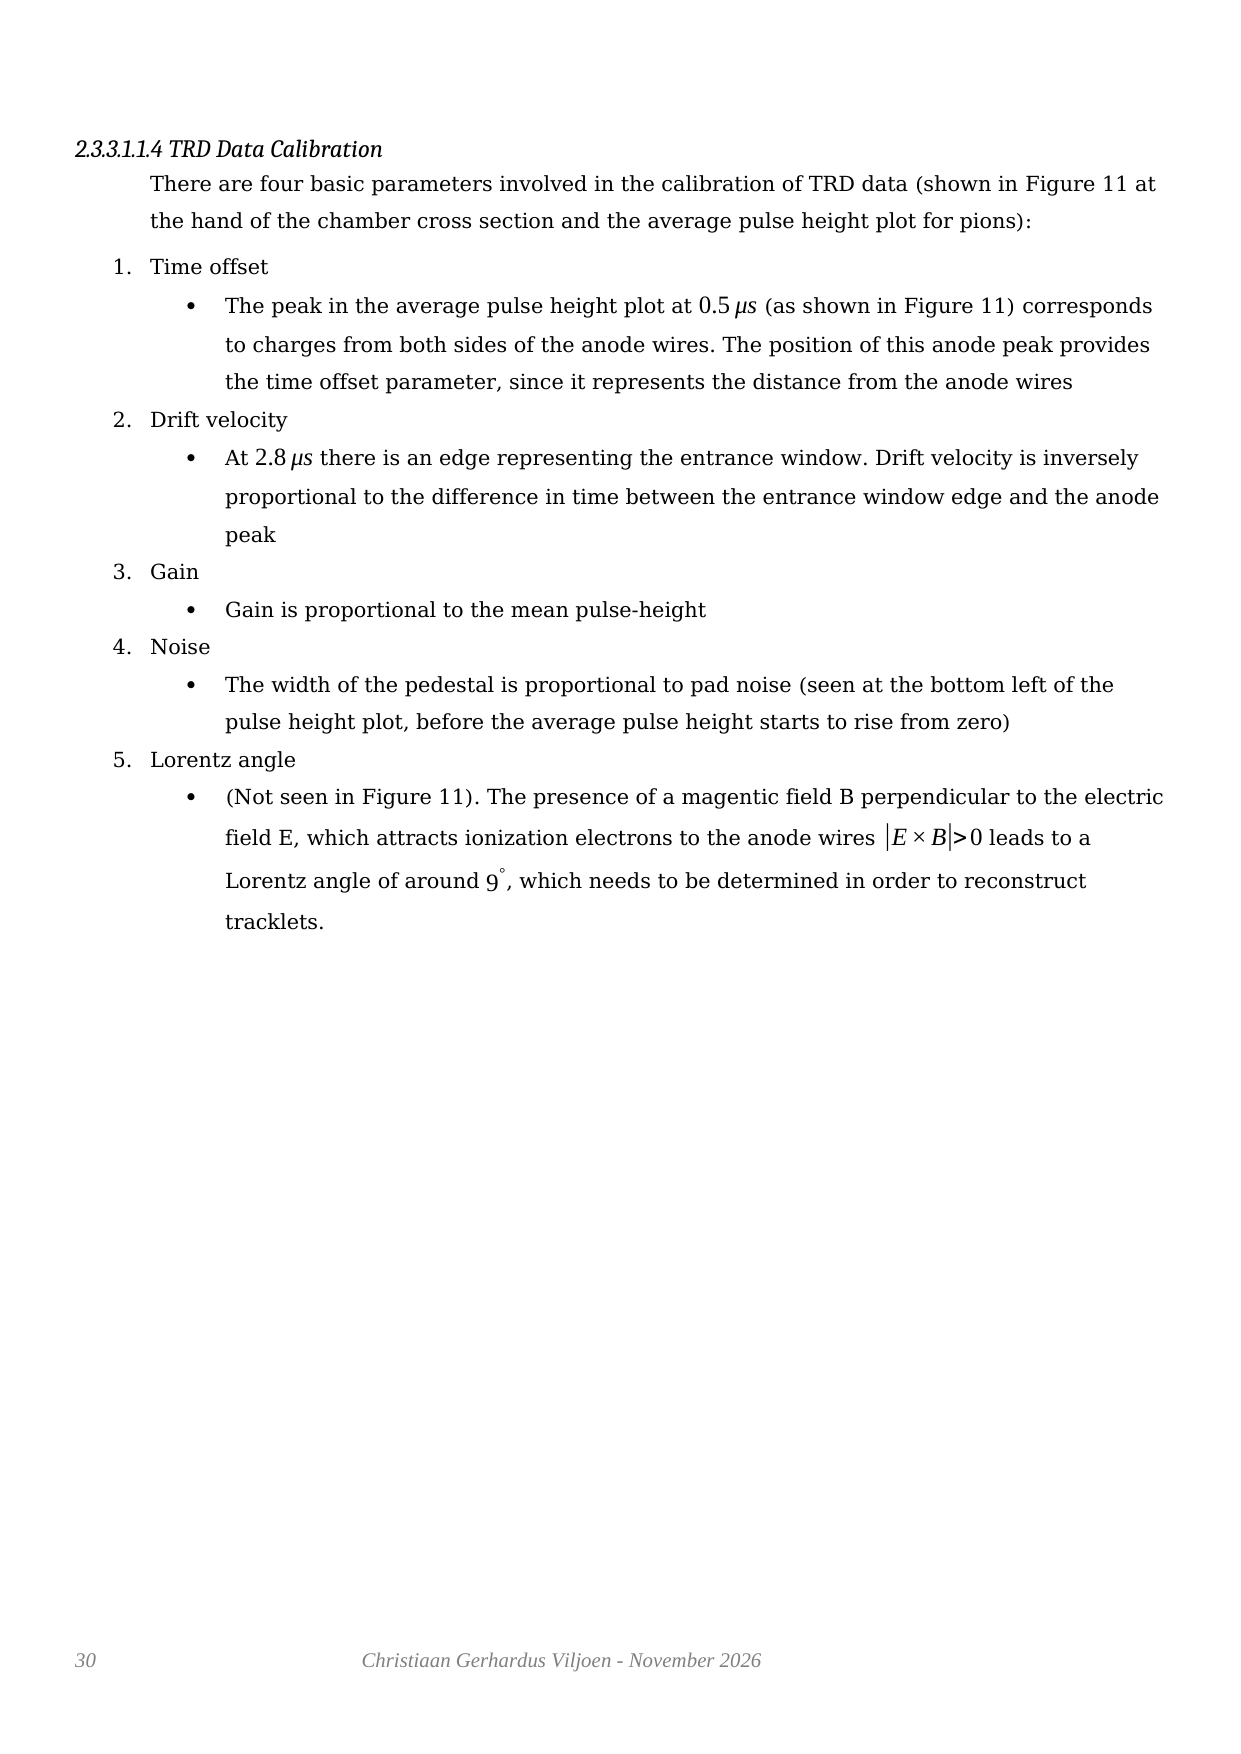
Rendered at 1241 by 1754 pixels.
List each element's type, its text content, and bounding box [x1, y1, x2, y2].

list Gain is proportional to the mean pulse-height [187, 596, 1165, 622]
list Drift velocity [112, 406, 1165, 431]
list Lorentz angle [112, 747, 1165, 772]
list (Not seen in Figure 20). The presence of a magentic field B perpendicular to the electric field E, which attracts ionization electrons to the anode wires leads to a Lorentz angle of around , which needs to be determined in order to reconstruct tracklets. [187, 784, 1165, 933]
list Noise [112, 634, 1165, 659]
list Time offset [112, 254, 1165, 279]
list The peak in the average pulse height plot at (as shown in Figure 20) corresponds to charges from both sides of the anode wires. The position of this anode peak provides the time offset parameter, since it represents the distance from the anode wires [187, 291, 1165, 394]
list Gain [112, 559, 1165, 584]
list At there is an edge representing the entrance window. Drift velocity is inversely proportional to the difference in time between the entrance window edge and the anode peak [187, 444, 1165, 546]
subtitle TRD Data Calibration [75, 135, 1165, 164]
list The width of the pedestal is proportional to pad noise (seen at the bottom left of the pulse height plot, before the average pulse height starts to rise from zero) [187, 672, 1165, 734]
text There are four basic parameters involved in the calibration of TRD data (shown in Figure 20 at the hand of the chamber cross section and the average pulse height plot for pions): [150, 170, 1165, 233]
